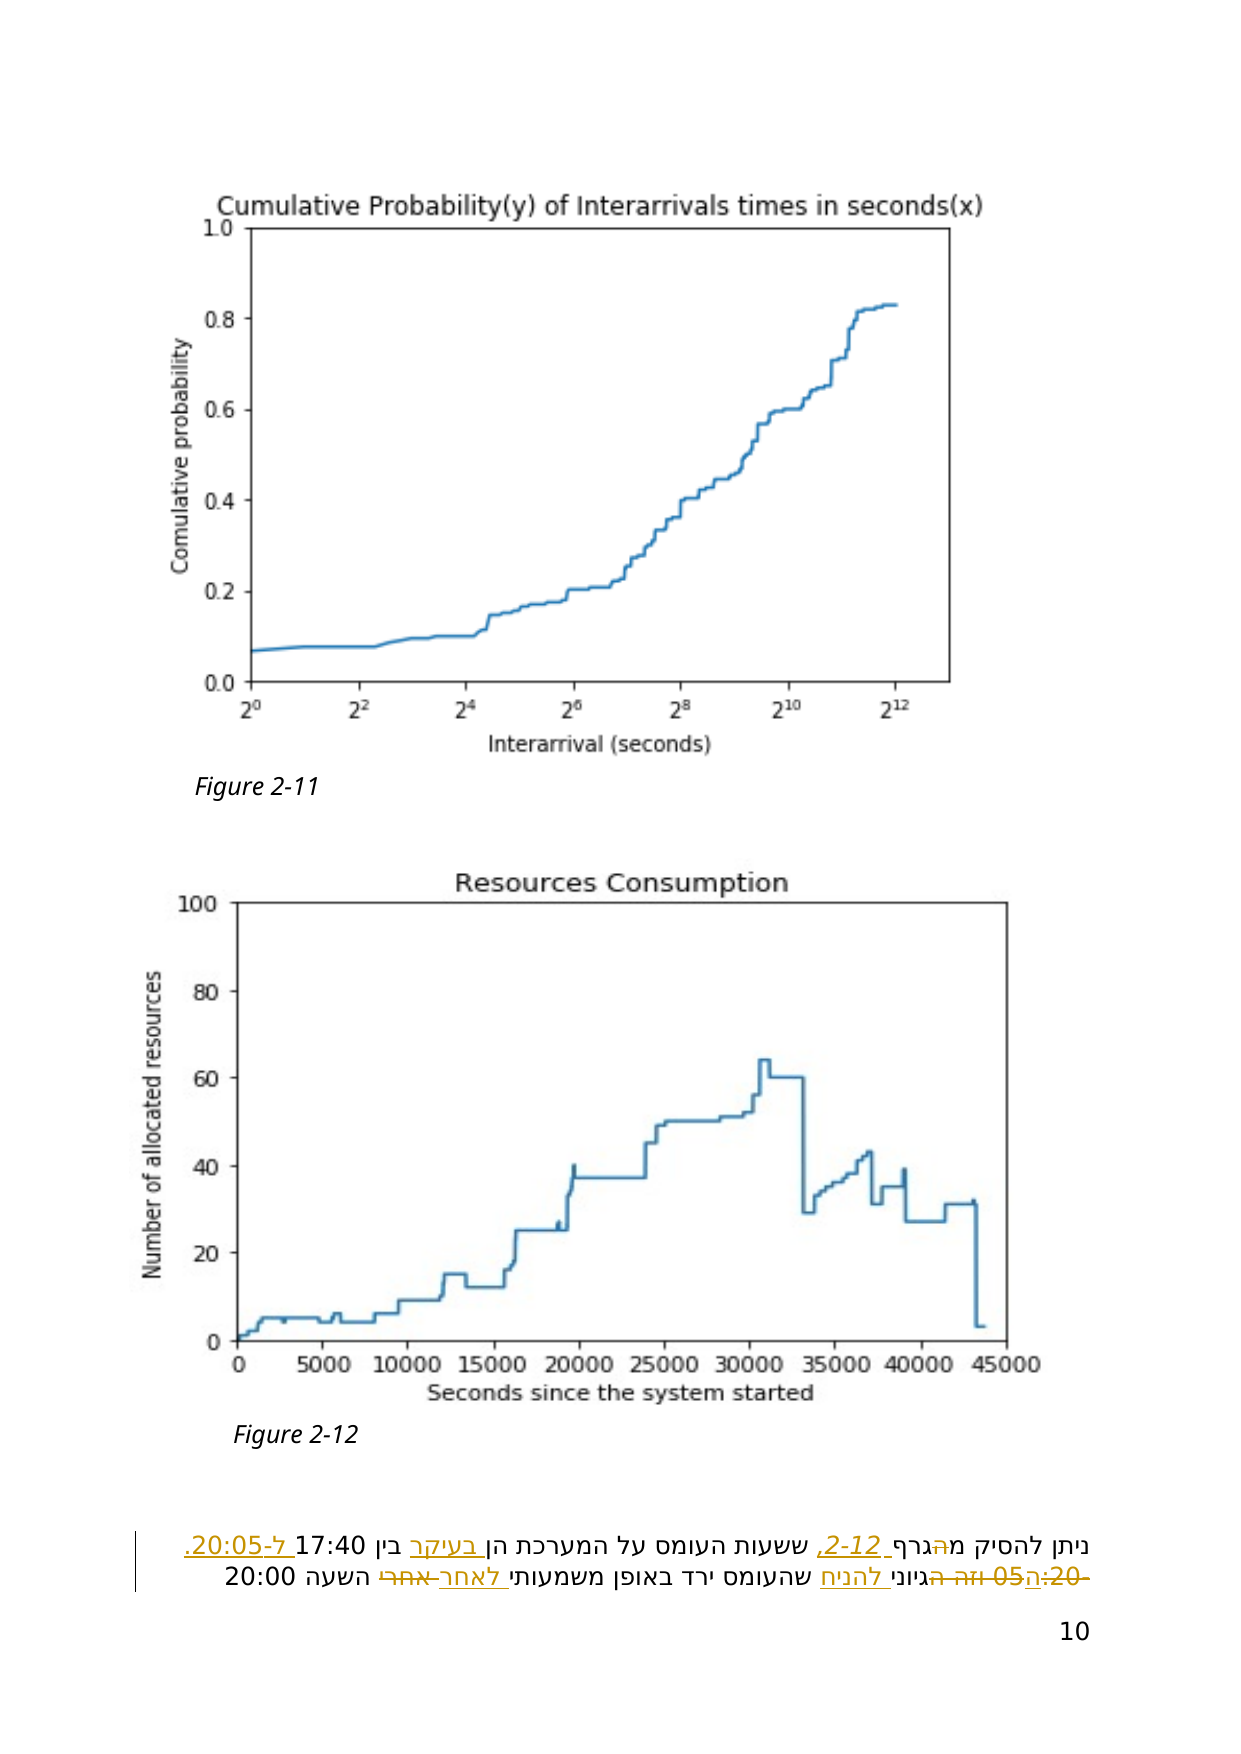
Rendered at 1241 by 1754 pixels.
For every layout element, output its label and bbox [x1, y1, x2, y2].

picture [159, 180, 997, 769]
text [150, 1531, 1090, 1592]
picture [129, 858, 1057, 1417]
